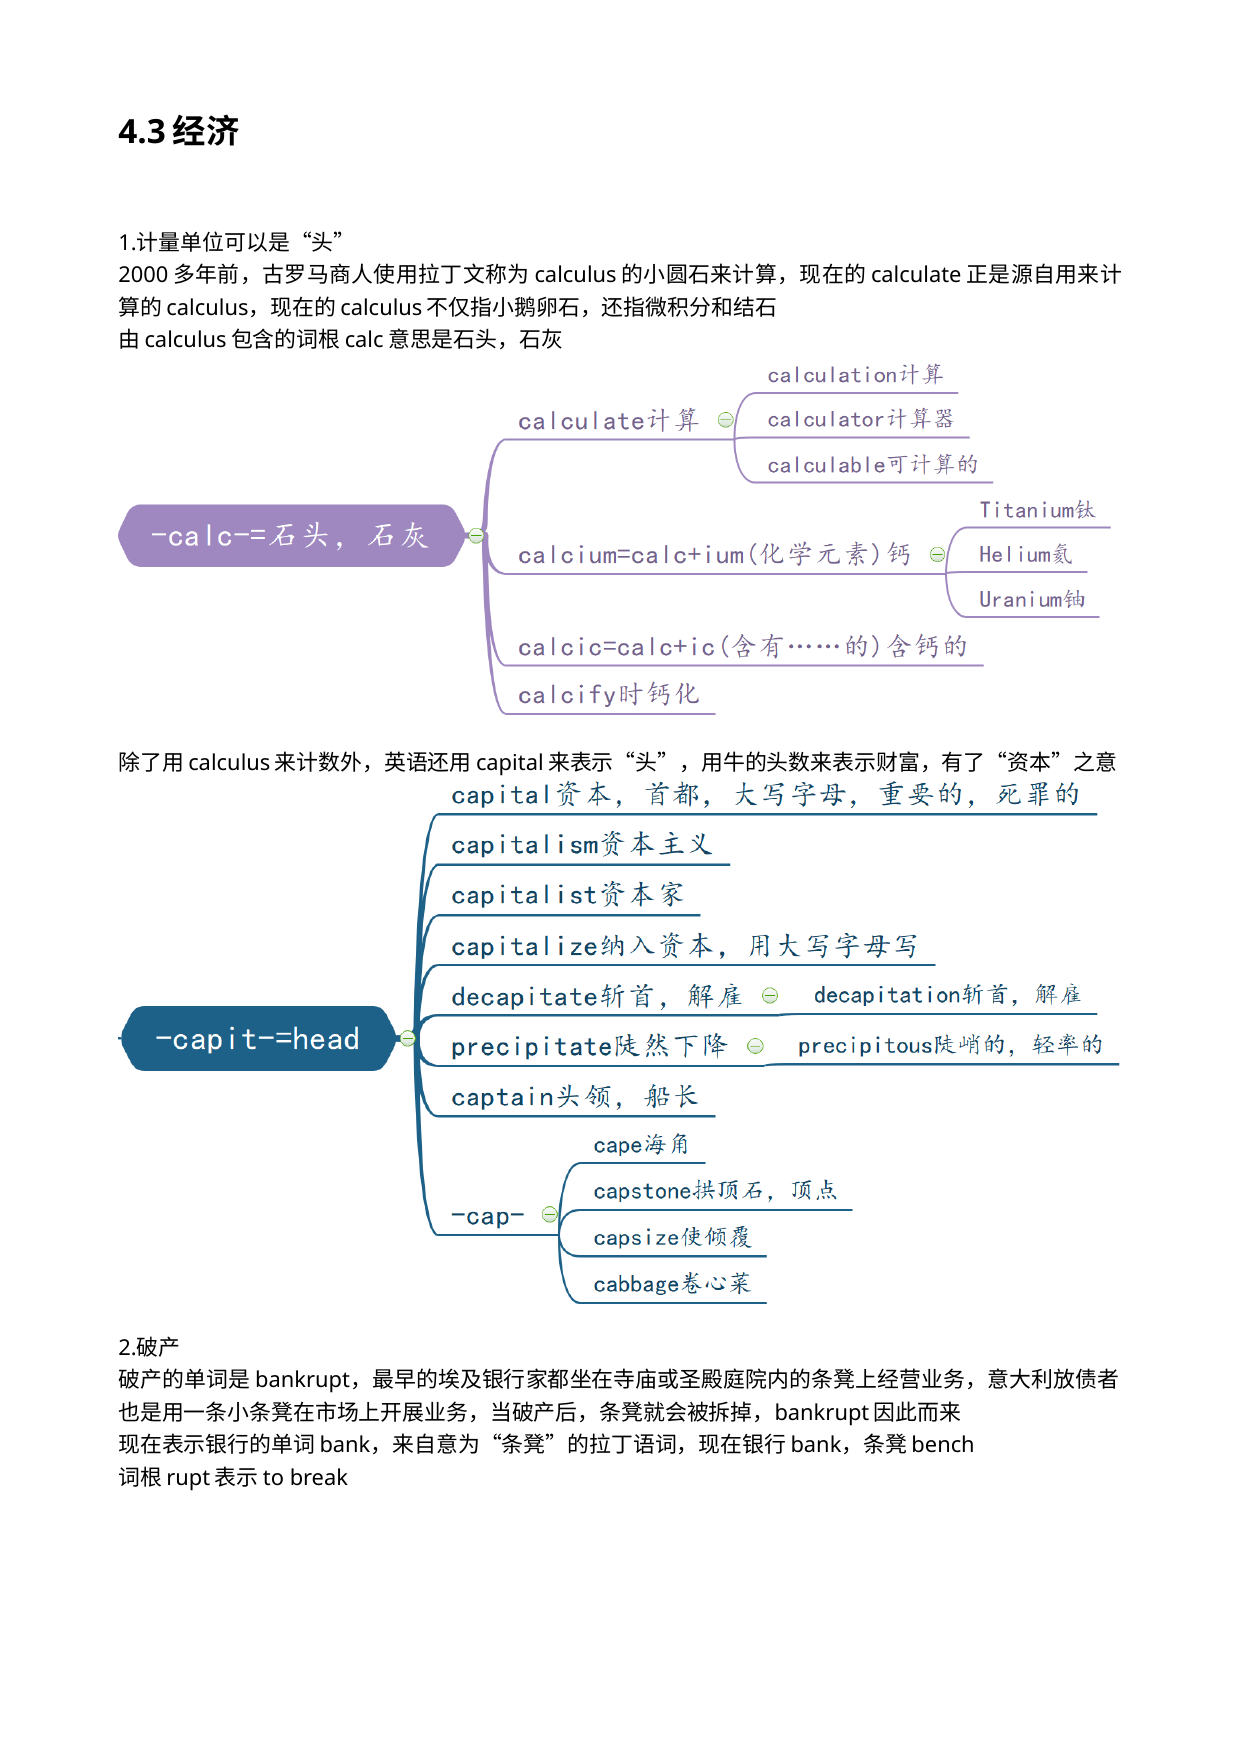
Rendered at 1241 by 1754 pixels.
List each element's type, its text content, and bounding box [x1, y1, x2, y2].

text 破产的单词是bankrupt，最早的埃及银行家都坐在寺庙或圣殿庭院内的条凳上经营业务，意大利放债者也是用一条小条凳在市场上开展业务，当破产后，条凳就会被拆掉，bankrupt因此而来 [118, 1362, 1122, 1427]
text 2000多年前，古罗马商人使用拉丁文称为calculus的小圆石来计算，现在的calculate正是源自用来计算的calculus，现在的calculus不仅指小鹅卵石，还指微积分和结石 [118, 257, 1122, 322]
text 除了用calculus来计数外，英语还用capital来表示“头”，用牛的头数来表示财富，有了“资本”之意 [118, 744, 1122, 776]
text 2.破产 [118, 1329, 1122, 1362]
subtitle 4.3经济 [118, 97, 1122, 162]
text 1.计量单位可以是“头” [118, 224, 1122, 257]
text 现在表示银行的单词bank，来自意为“条凳”的拉丁语词，现在银行bank，条凳bench [118, 1427, 1122, 1459]
text 由calculus包含的词根calc意思是石头，石灰 [118, 322, 1122, 354]
picture [118, 776, 1123, 1310]
text 词根rupt表示to break [118, 1459, 1122, 1492]
picture [118, 354, 1123, 724]
